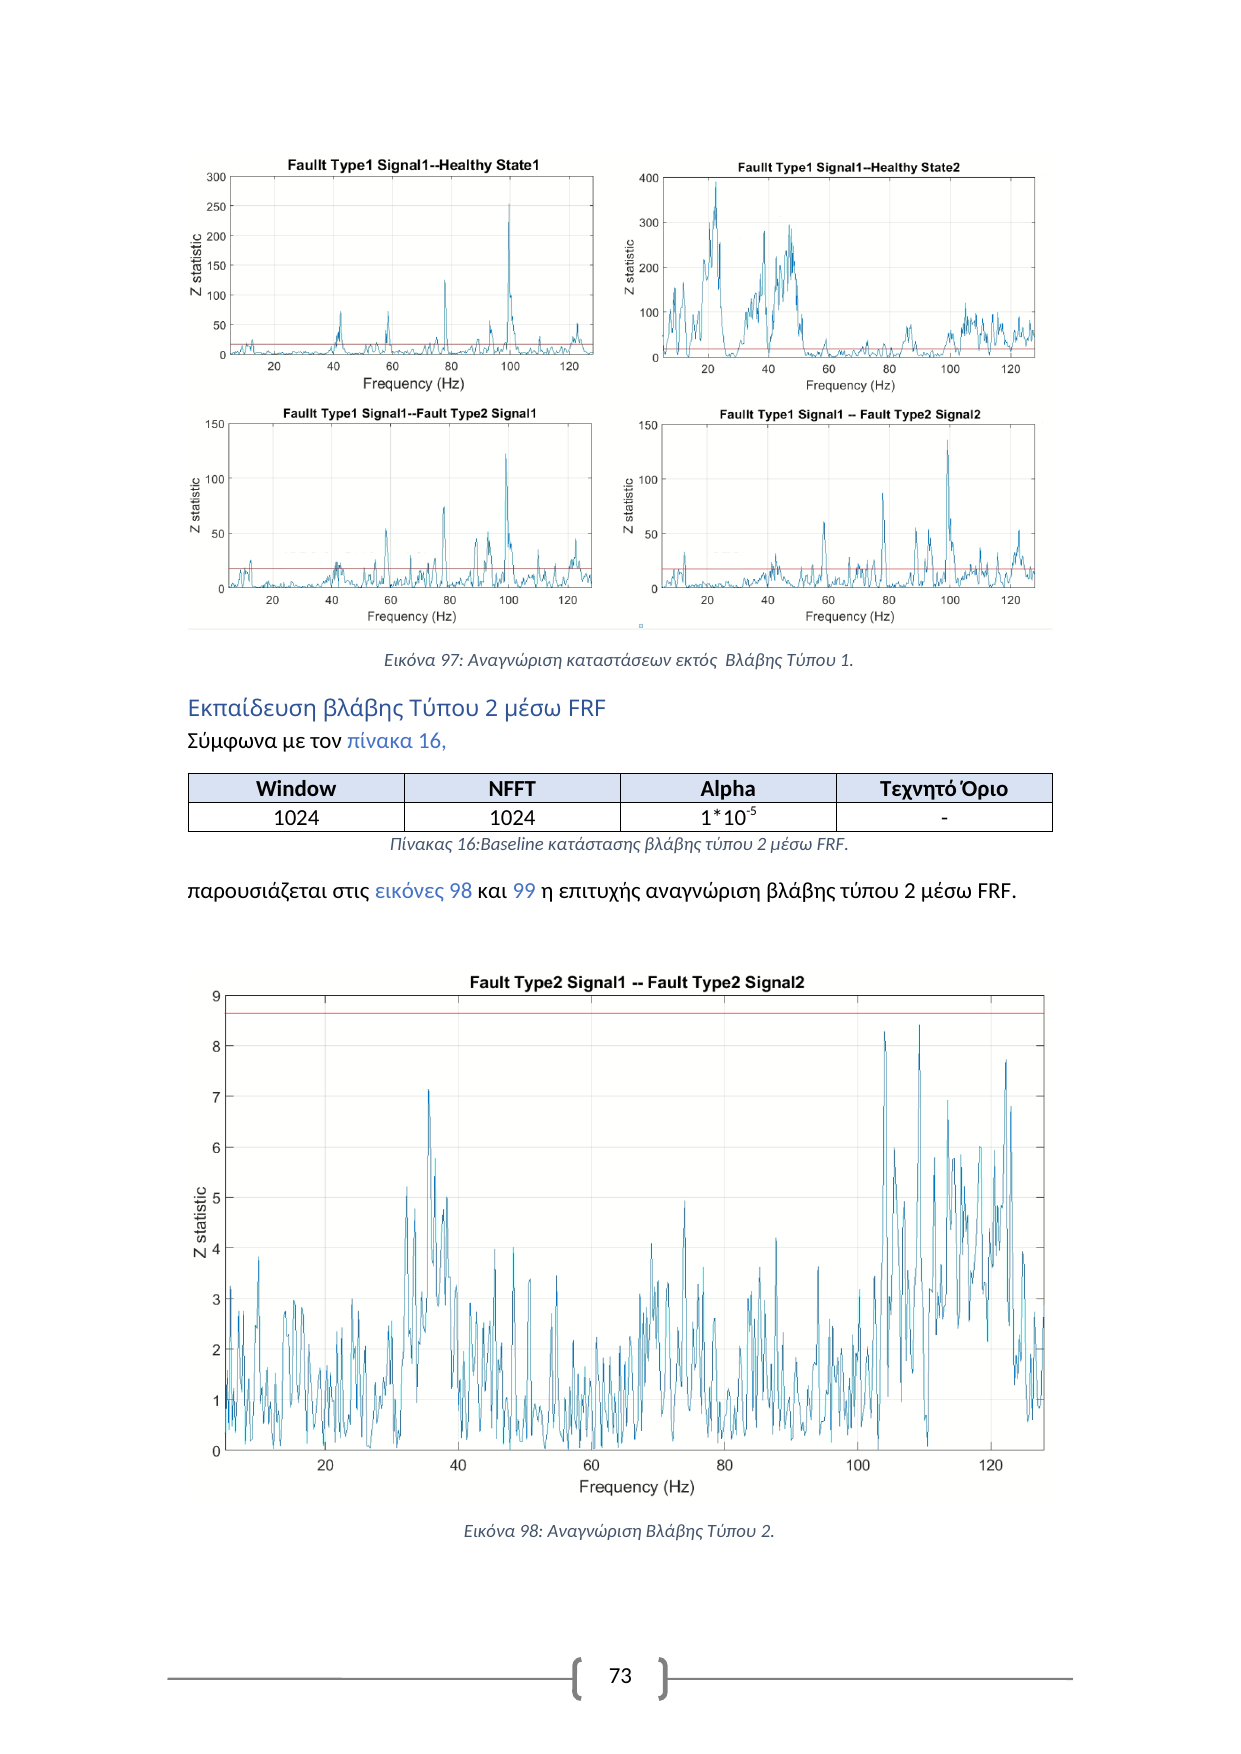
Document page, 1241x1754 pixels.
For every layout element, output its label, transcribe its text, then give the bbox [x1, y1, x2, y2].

subtitle Εκπαίδευση βλάβης Τύπου 2 μέσω FRF [187, 692, 1053, 723]
table_header Τεχνητό Όριο [837, 774, 1052, 802]
picture [187, 969, 1053, 1501]
table_header Window [189, 774, 404, 802]
table_header Alpha [621, 774, 836, 802]
table_header NFFT [405, 774, 620, 802]
table_cell 1*10-5 [621, 803, 836, 831]
table_cell - [837, 803, 1052, 831]
table_cell 1024 [405, 803, 620, 831]
text Σύμφωνα με τον πίνακα 16, [187, 726, 1053, 754]
picture [187, 150, 1053, 630]
table_cell 1024 [189, 803, 404, 831]
text παρουσιάζεται στις εικόνες 98 και 99 η επιτυχής αναγνώριση βλάβης τύπου 2 μέσω FRF. [187, 876, 1053, 904]
